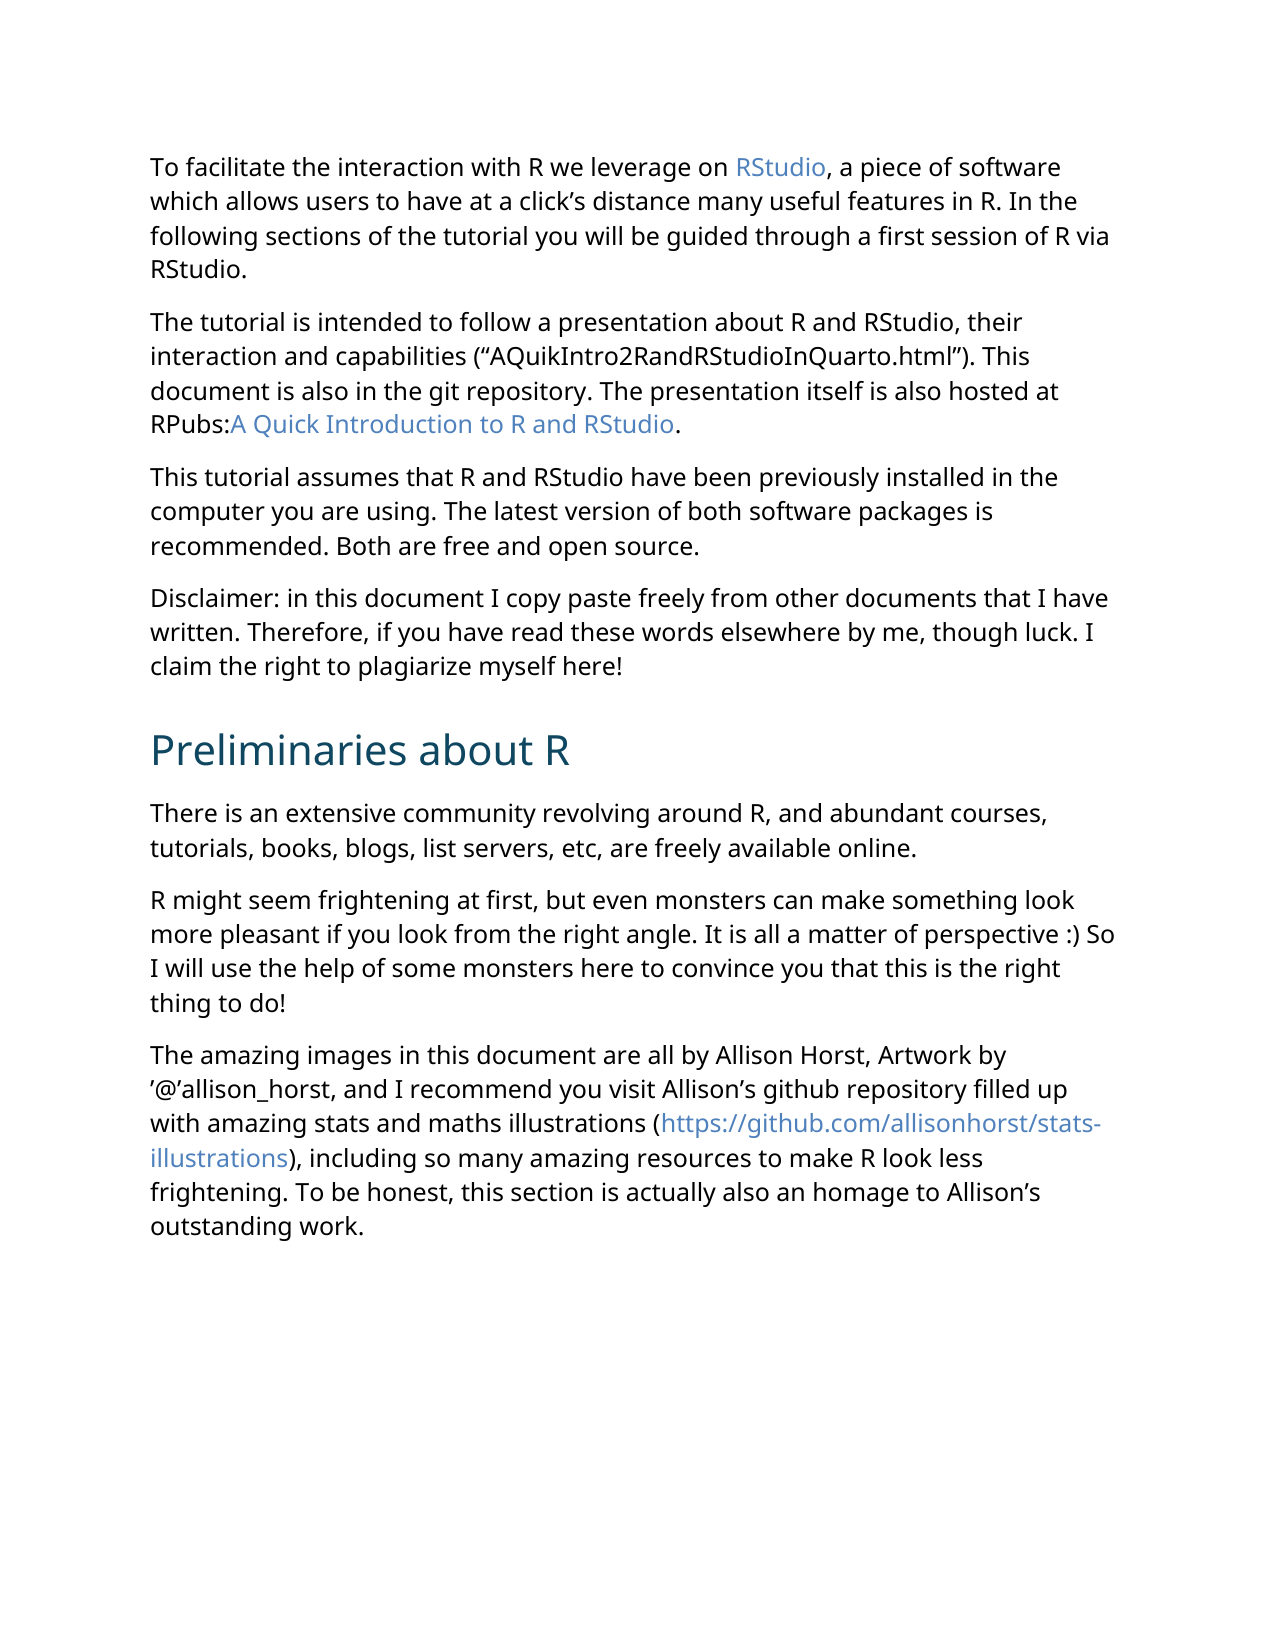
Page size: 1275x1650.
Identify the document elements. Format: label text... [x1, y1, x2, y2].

text Disclaimer: in this document I copy paste freely from other documents that I have written. Therefore, if you have read these words elsewhere by me, though luck. I claim the right to plagiarize myself here! [150, 581, 1125, 683]
text The amazing images in this document are all by Allison Horst, Artwork by ’@’allison_horst, and I recommend you visit Allison’s github repository filled up with amazing stats and maths illustrations (https://github.com/allisonhorst/stats-illustrations), including so many amazing resources to make R look less frightening. To be honest, this section is actually also an homage to Allison’s outstanding work. [150, 1038, 1125, 1242]
text To facilitate the interaction with R we leverage on RStudio, a piece of software which allows users to have at a click’s distance many useful features in R. In the following sections of the tutorial you will be guided through a first session of R via RStudio. [150, 150, 1125, 286]
text R might seem frightening at first, but even monsters can make something look more pleasant if you look from the right angle. It is all a matter of perspective :) So I will use the help of some monsters here to convince you that this is the right thing to do! [150, 883, 1125, 1019]
text The tutorial is intended to follow a presentation about R and RStudio, their interaction and capabilities (“AQuikIntro2RandRStudioInQuarto.html”). This document is also in the git repository. The presentation itself is also hosted at RPubs:A Quick Introduction to R and RStudio. [150, 305, 1125, 441]
subtitle Preliminaries about R [150, 721, 1125, 777]
text There is an extensive community revolving around R, and abundant courses, tutorials, books, blogs, list servers, etc, are freely available online. [150, 796, 1125, 864]
text This tutorial assumes that R and RStudio have been previously installed in the computer you are using. The latest version of both software packages is recommended. Both are free and open source. [150, 460, 1125, 562]
